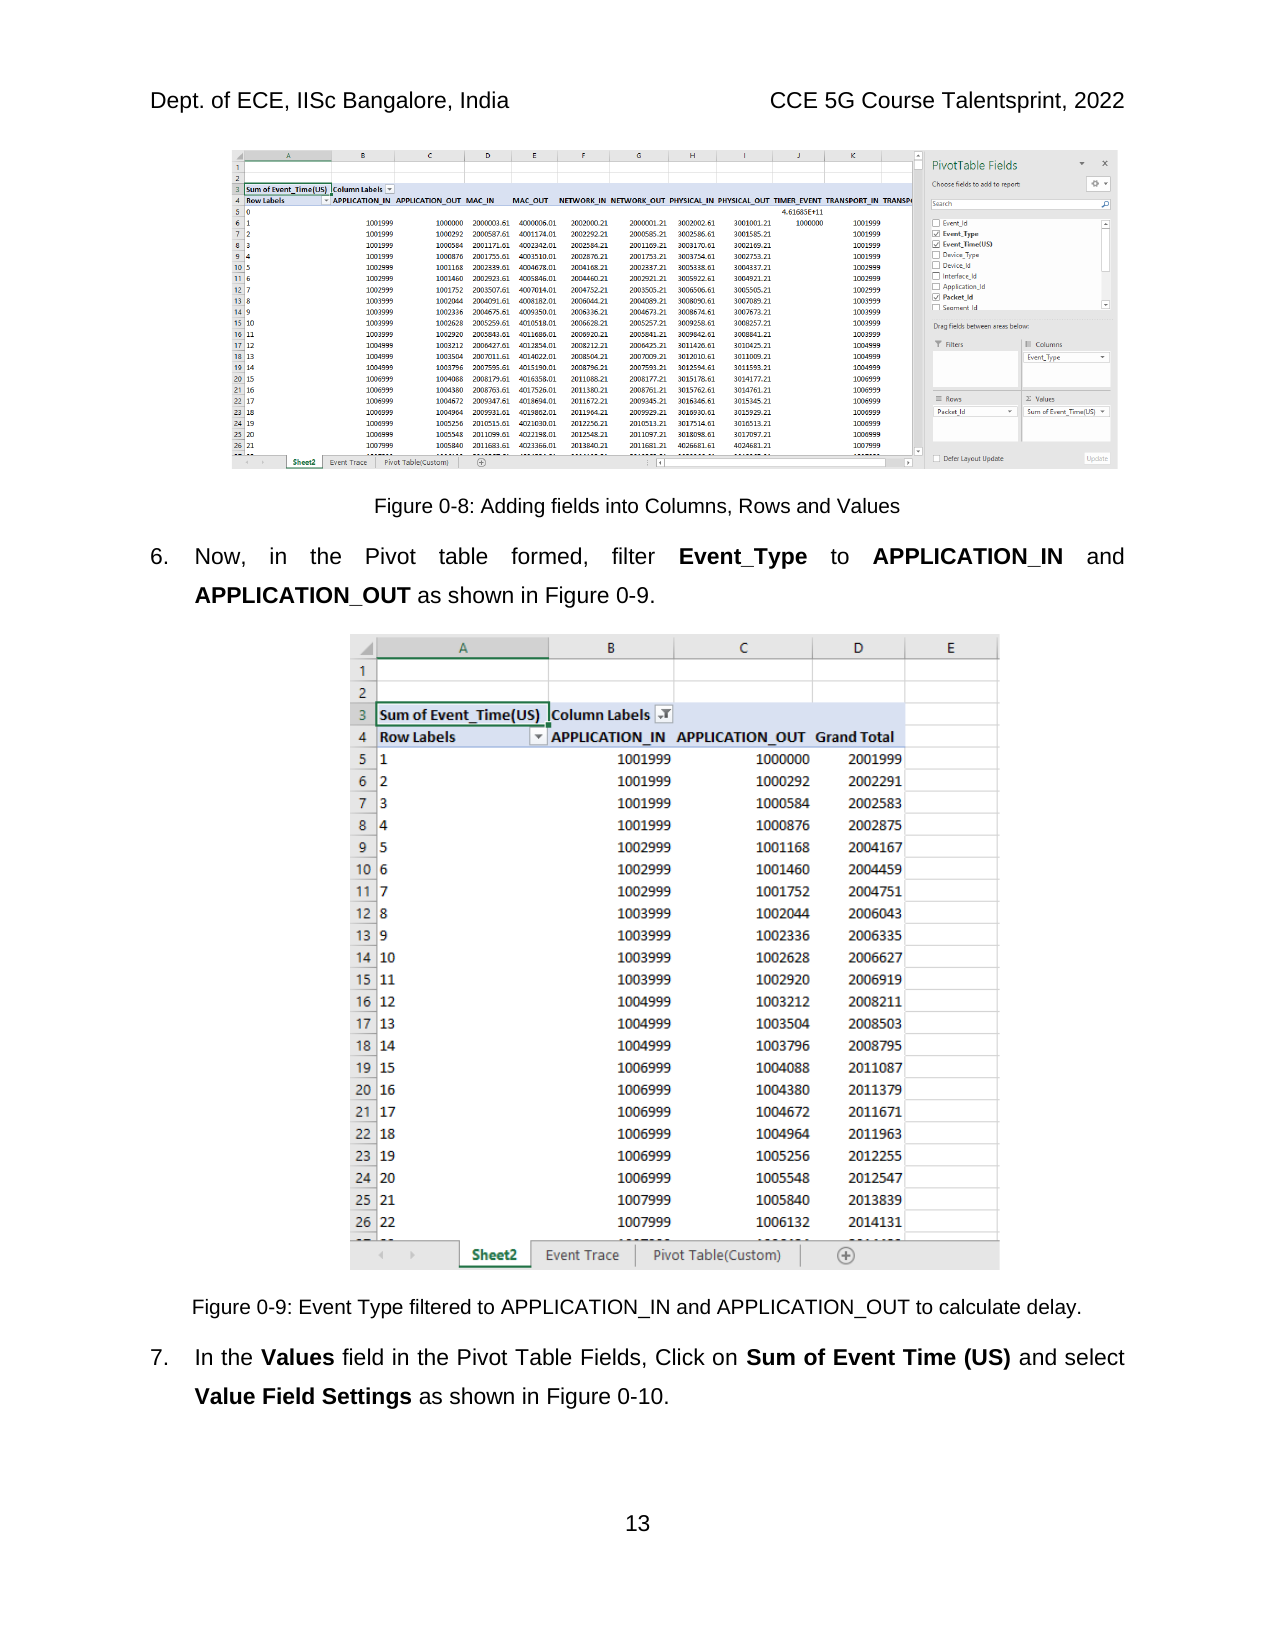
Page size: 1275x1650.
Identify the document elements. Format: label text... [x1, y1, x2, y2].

text Figure 0-9: Event Type filtered to APPLICATION_IN and APPLICATION_OUT to calculate delay. [150, 1295, 1124, 1319]
picture [231, 150, 1118, 469]
text Figure 0-8: Adding fields into Columns, Rows and Values [150, 494, 1124, 518]
list In the Values field in the Pivot Table Fields, Click on Sum of Event Time (US) and select Value Field Settings as shown in Figure 0-10. [150, 1343, 1124, 1409]
list Now, in the Pivot table formed, filter Event_Type to APPLICATION_IN and APPLICATION_OUT as shown in Figure 0-9. [150, 543, 1124, 608]
picture [350, 634, 1000, 1270]
